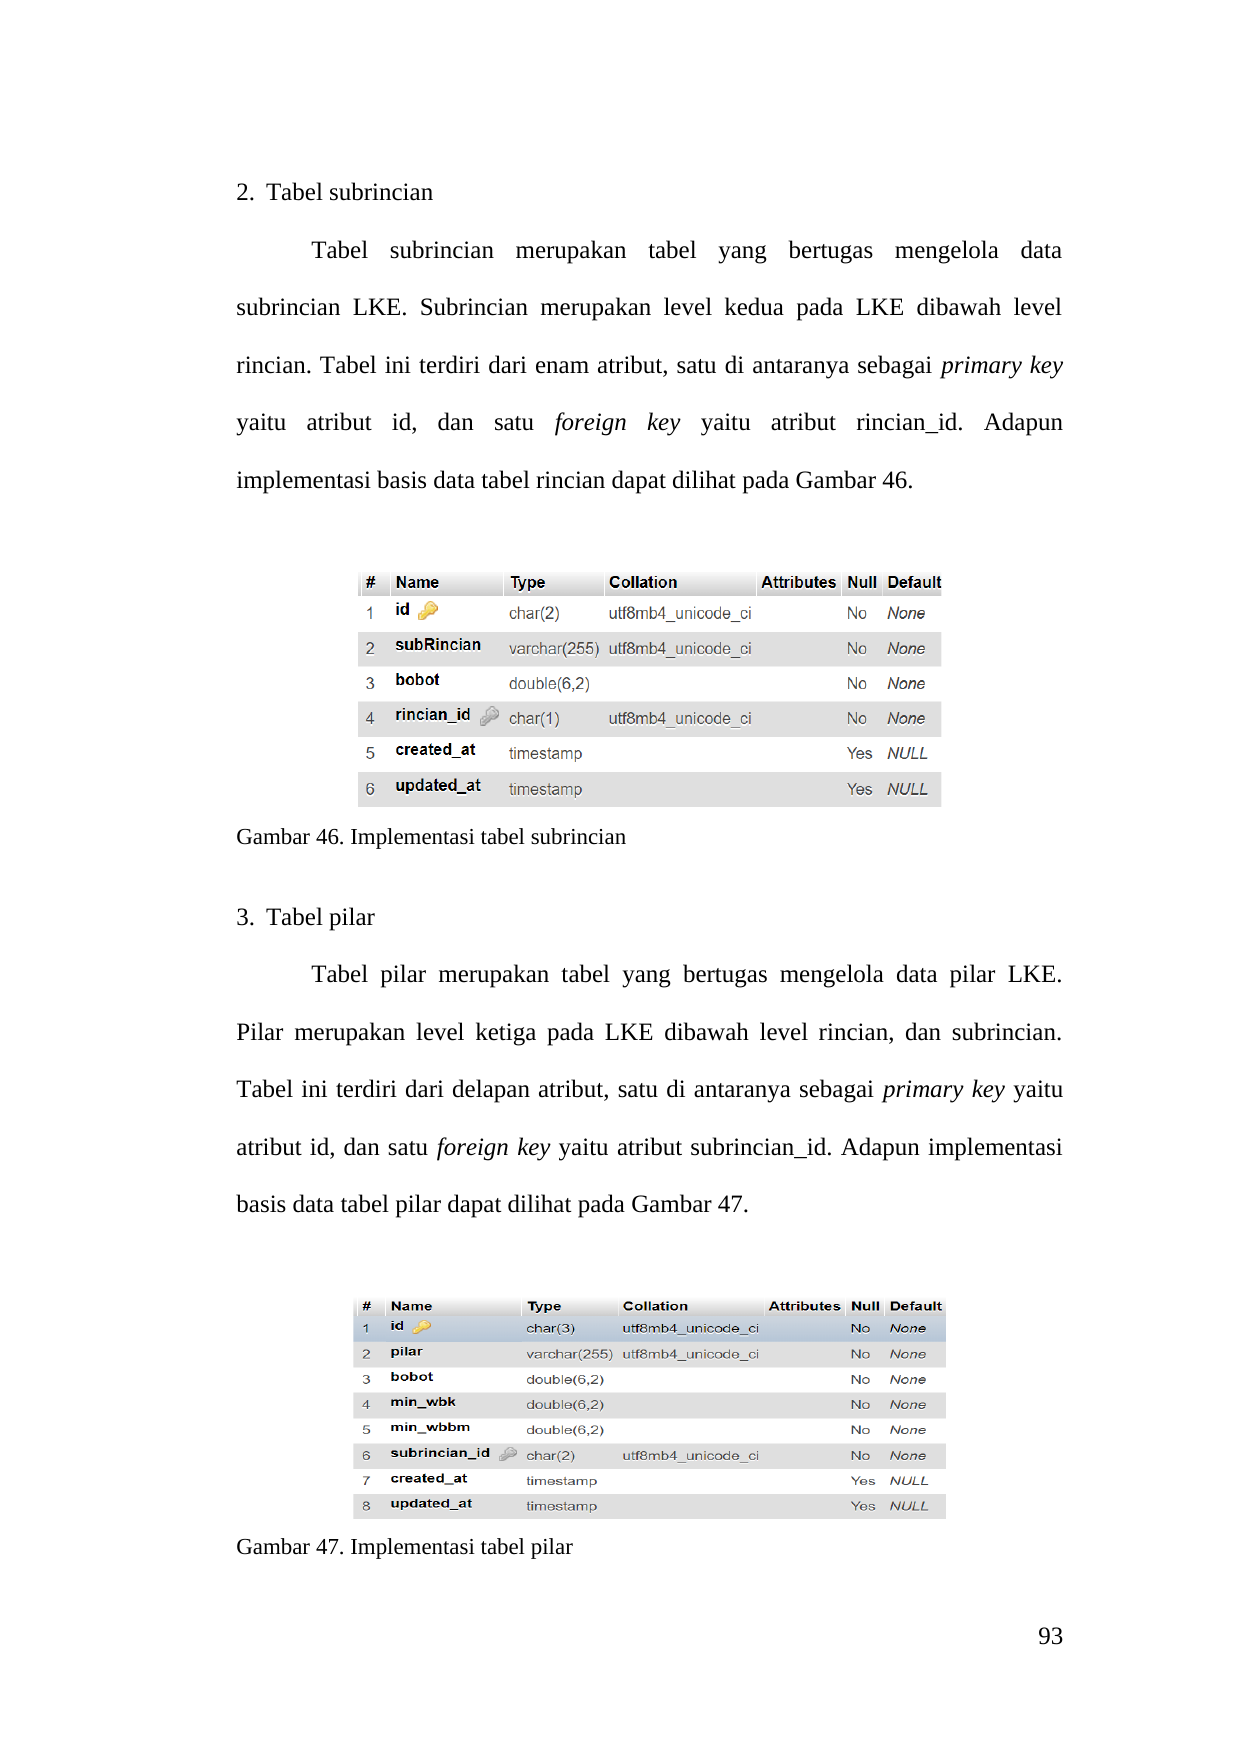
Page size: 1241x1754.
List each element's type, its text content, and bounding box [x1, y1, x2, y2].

text Gambar 46. Implementasi tabel subrincian [236, 823, 1063, 849]
list Tabel pilar [236, 902, 1063, 931]
list Tabel subrincian [236, 177, 1063, 206]
text Gambar 47. Implementasi tabel pilar [236, 1533, 1063, 1560]
picture [353, 1296, 946, 1519]
picture [358, 572, 942, 809]
text Tabel pilar merupakan tabel yang bertugas mengelola data pilar LKE. Pilar merupakan level ketiga pada LKE dibawah level rincian, dan subrincian. Tabel ini terdiri dari delapan atribut, satu di antaranya sebagai primary key yaitu atribut id, dan satu foreign key yaitu atribut subrincian_id. Adapun implementasi basis data tabel pilar dapat dilihat pada Gambar 47. [236, 959, 1063, 1218]
text Tabel subrincian merupakan tabel yang bertugas mengelola data subrincian LKE. Subrincian merupakan level kedua pada LKE dibawah level rincian. Tabel ini terdiri dari enam atribut, satu di antaranya sebagai primary key yaitu atribut id, dan satu foreign key yaitu atribut rincian_id. Adapun implementasi basis data tabel rincian dapat dilihat pada Gambar 46. [236, 235, 1063, 493]
